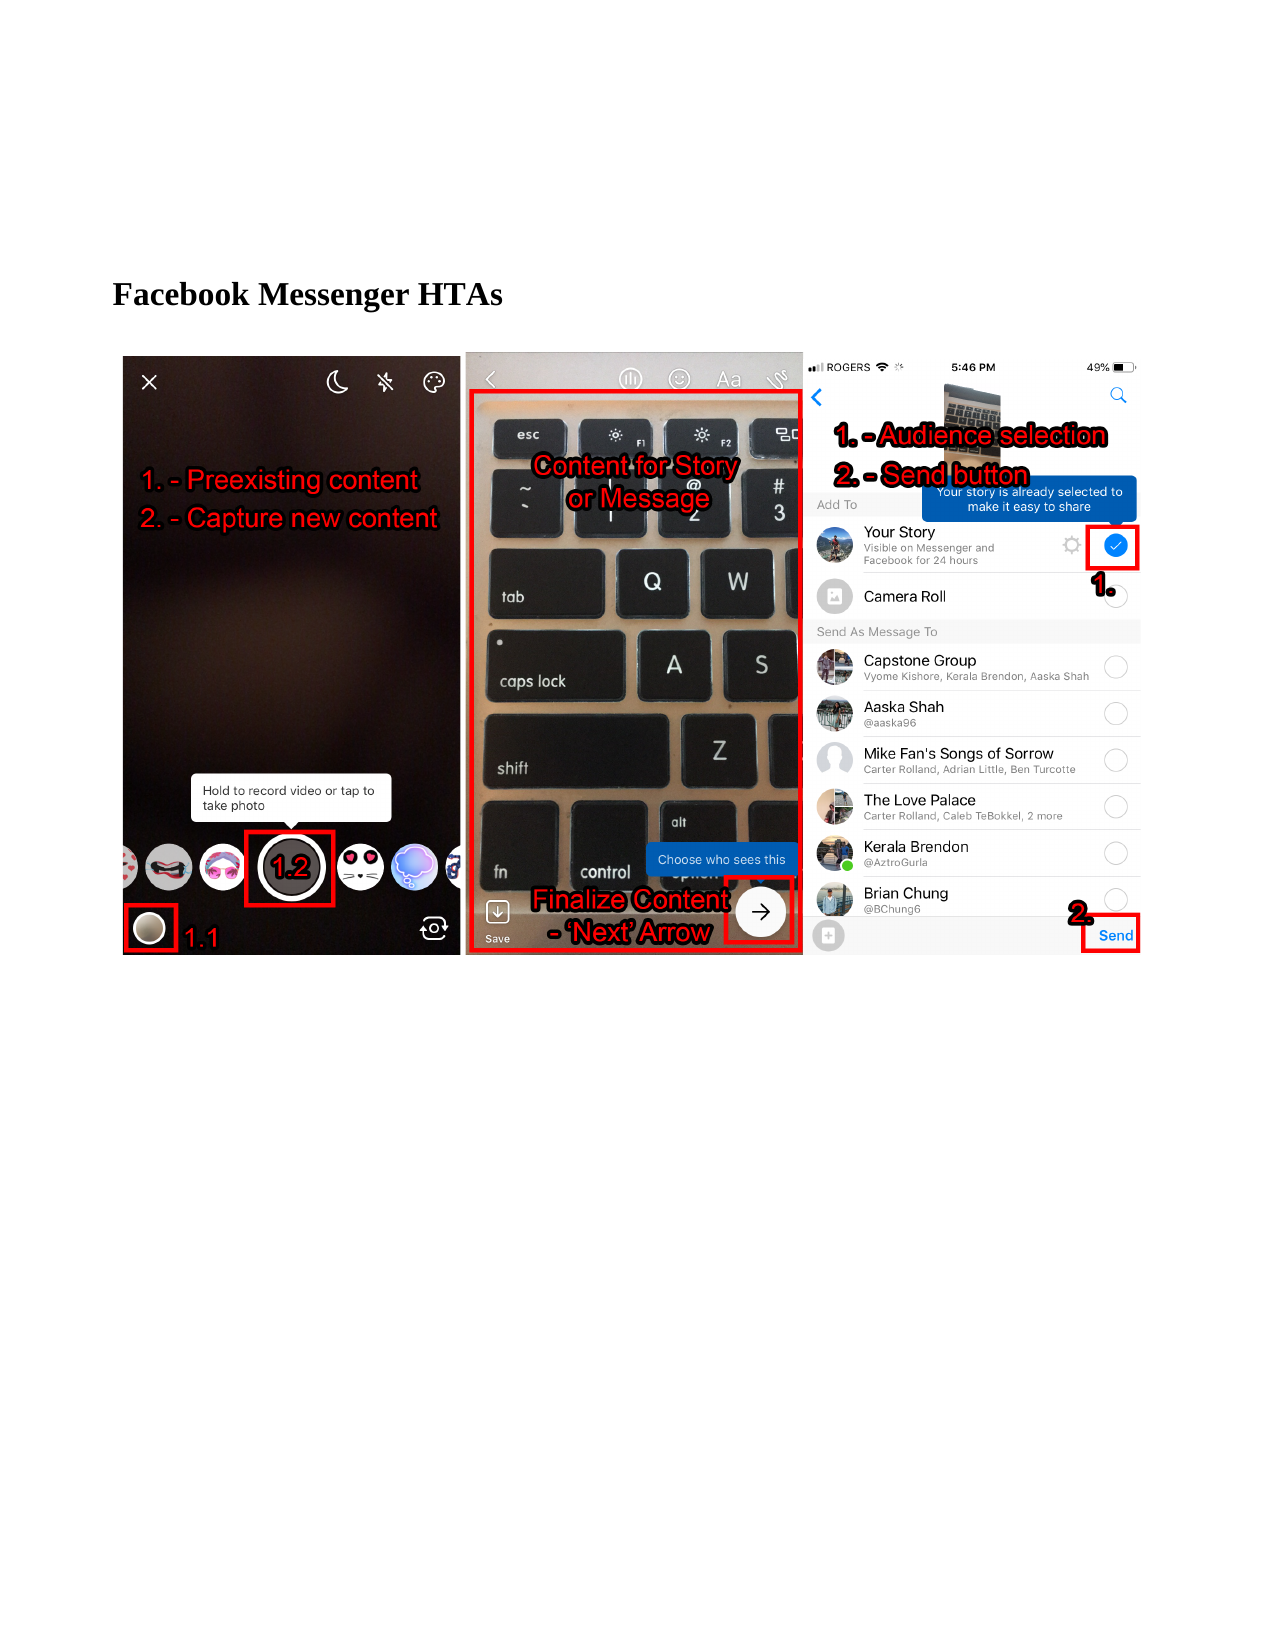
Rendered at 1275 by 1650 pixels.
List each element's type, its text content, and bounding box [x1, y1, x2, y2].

text Facebook Messenger HTAs [112, 274, 1162, 312]
picture [122, 356, 461, 955]
picture [465, 352, 1141, 955]
